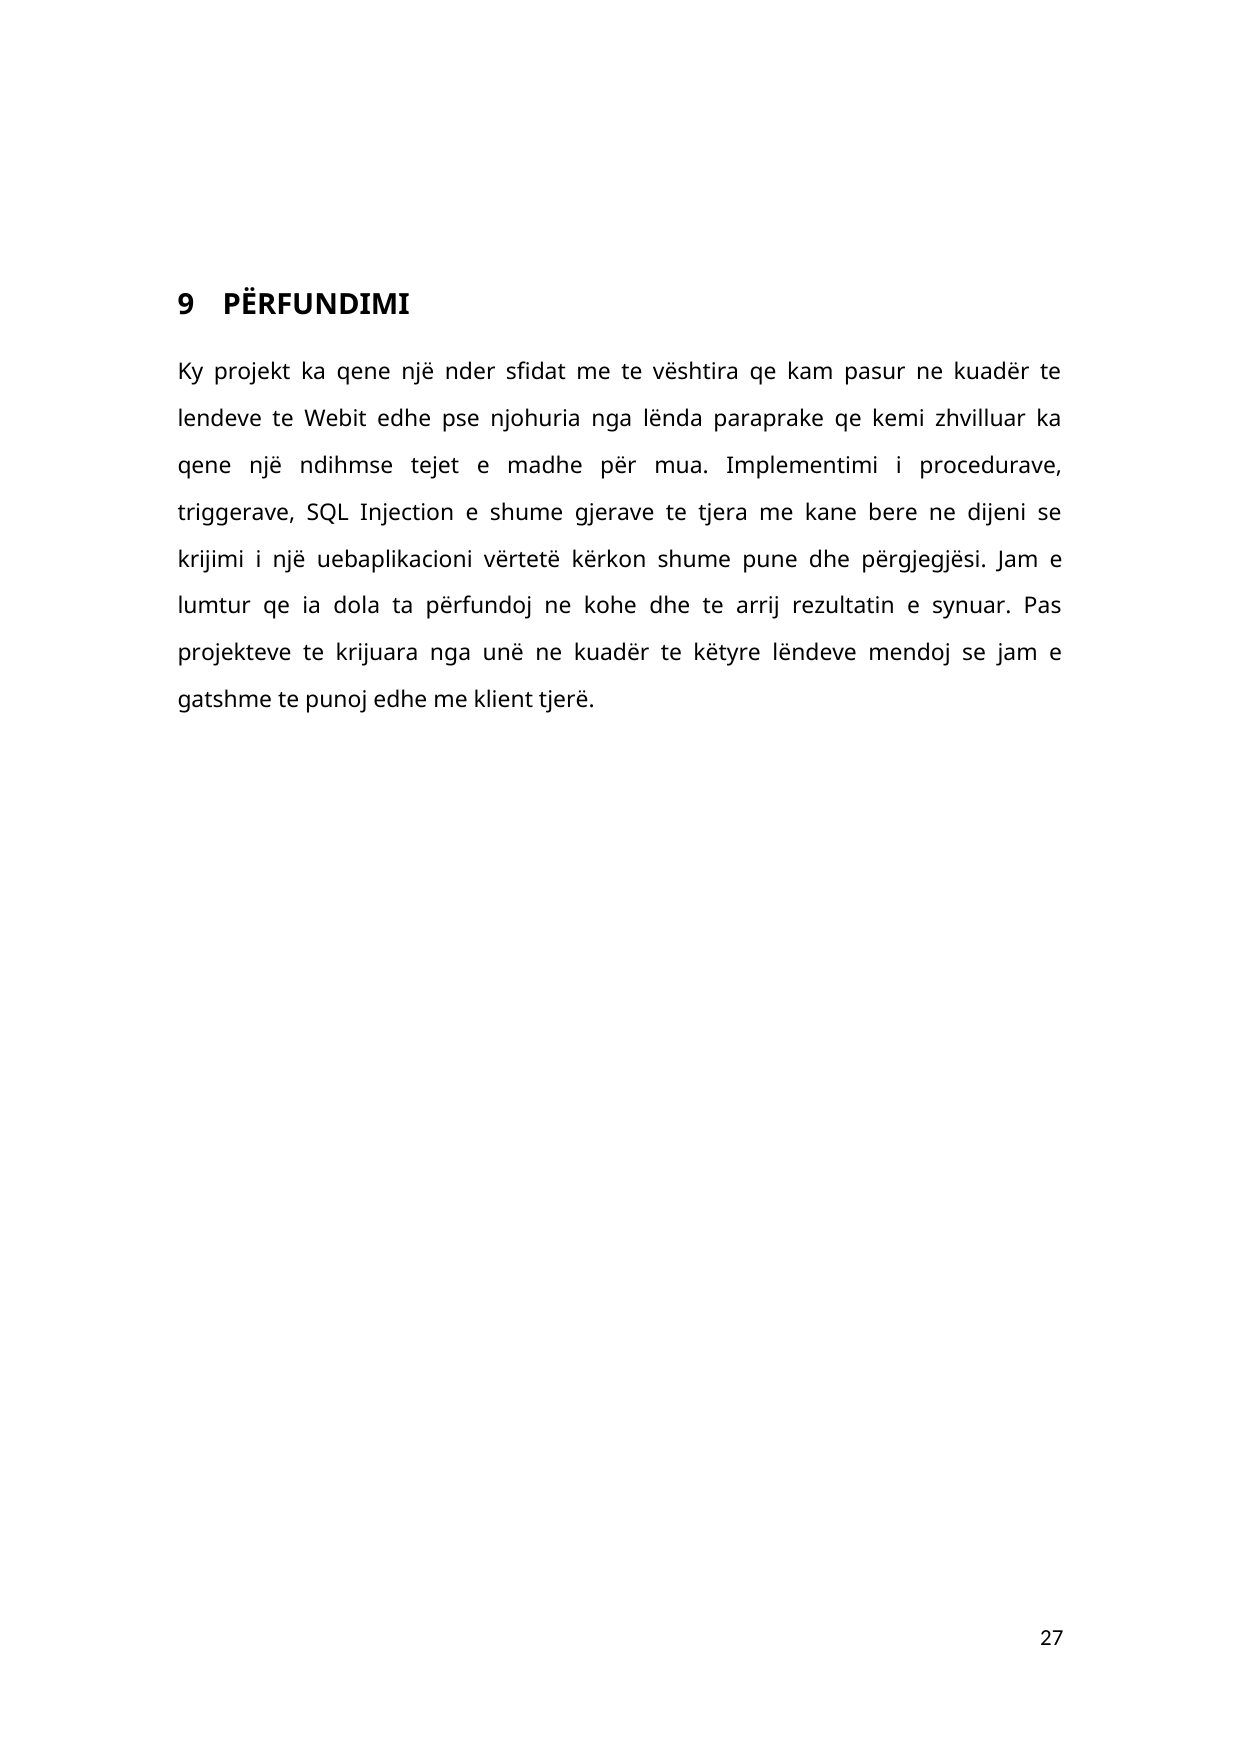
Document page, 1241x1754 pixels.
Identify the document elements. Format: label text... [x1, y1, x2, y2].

subtitle PËRFUNDIMI [177, 283, 1063, 323]
text Ky projekt ka qene një nder sfidat me te vështira qe kam pasur ne kuadër te lendeve te Webit edhe pse njohuria nga lënda paraprake qe kemi zhvilluar ka qene një ndihmse tejet e madhe për mua. Implementimi i procedurave, triggerave, SQL Injection e shume gjerave te tjera me kane bere ne dijeni se krijimi i një uebaplikacioni vërtetë kërkon shume pune dhe përgjegjësi. Jam e lumtur qe ia dola ta përfundoj ne kohe dhe te arrij rezultatin e synuar. Pas projekteve te krijuara nga unë ne kuadër te këtyre lëndeve mendoj se jam e gatshme te punoj edhe me klient tjerë. [177, 355, 1063, 714]
